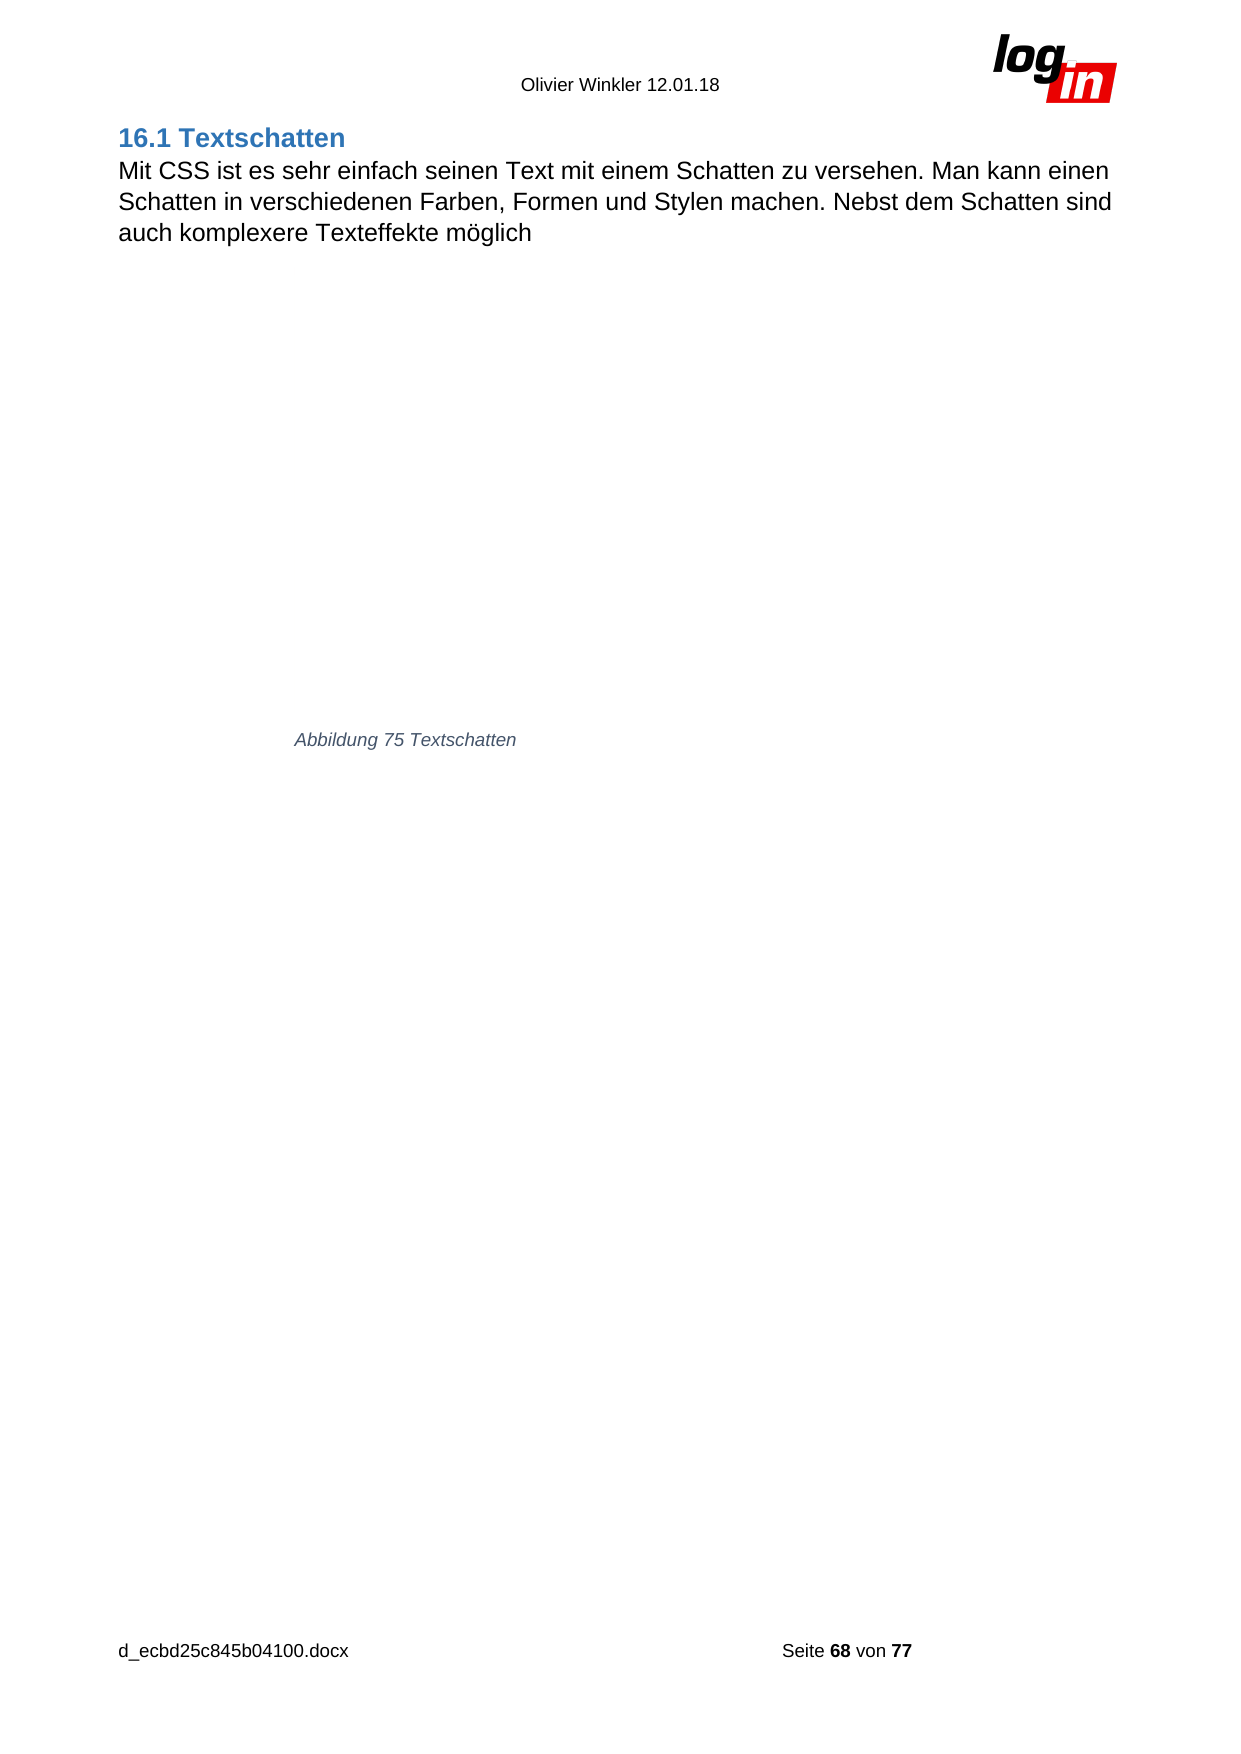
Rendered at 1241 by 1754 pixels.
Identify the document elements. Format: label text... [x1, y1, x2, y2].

text Mit CSS ist es sehr einfach seinen Text mit einem Schatten zu versehen. Man kann einen Schatten in verschiedenen Farben, Formen und Stylen machen. Nebst dem Schatten sind auch komplexere Texteffekte möglich [118, 156, 1122, 247]
subtitle 16.1 Textschatten [118, 122, 1122, 153]
picture [993, 34, 1117, 103]
